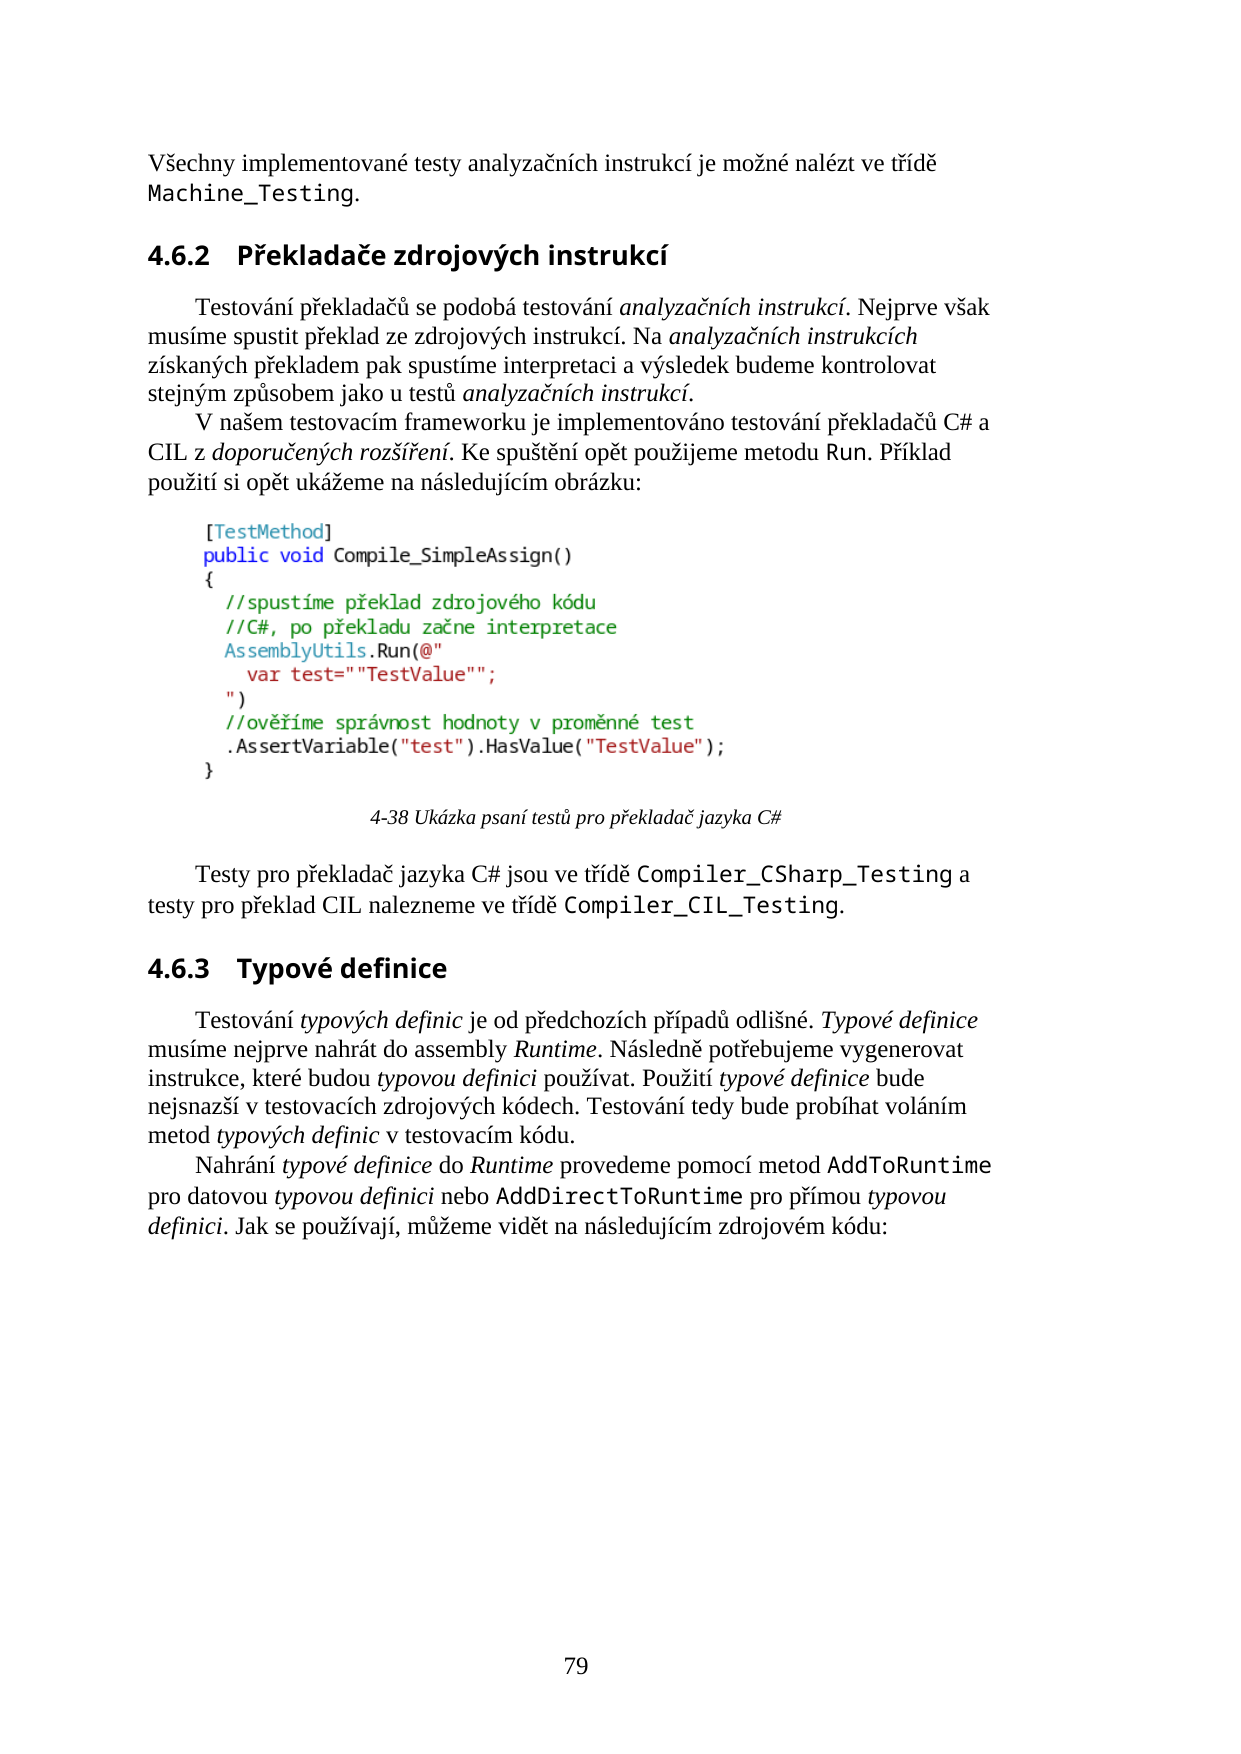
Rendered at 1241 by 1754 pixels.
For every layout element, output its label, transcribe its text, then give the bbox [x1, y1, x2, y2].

text V našem testovacím frameworku je implementováno testování překladačů C# a CIL z doporučených rozšíření. Ke spuštění opět použijeme metodu Run. Příklad použití si opět ukážeme na následujícím obrázku: [148, 407, 1004, 496]
subtitle Typové definice [148, 950, 1004, 987]
subtitle Překladače zdrojových instrukcí [148, 237, 1004, 274]
text Testování překladačů se podobá testování analyzačních instrukcí. Nejprve však musíme spustit překlad ze zdrojových instrukcí. Na analyzačních instrukcích získaných překladem pak spustíme interpretaci a výsledek budeme kontrolovat stejným způsobem jako u testů analyzačních instrukcí. [148, 292, 1004, 407]
text Všechny implementované testy analyzačních instrukcí je možné nalézt ve třídě Machine_Testing. [148, 148, 1004, 208]
text Testování typových definic je od předchozích případů odlišné. Typové definice musíme nejprve nahrát do assembly Runtime. Následně potřebujeme vygenerovat instrukce, které budou typovou definici používat. Použití typové definice bude nejsnazší v testovacích zdrojových kódech. Testování tedy bude probíhat voláním metod typových definic v testovacím kódu. [148, 1005, 1004, 1149]
text Testy pro překladač jazyka C# jsou ve třídě Compiler_CSharp_Testing a testy pro překlad CIL nalezneme ve třídě Compiler_CIL_Testing. [148, 858, 1004, 921]
text - Ukázka psaní testů pro překladač jazyka C# [148, 805, 1004, 829]
text Nahrání typové definice do Runtime provedeme pomocí metod AddToRuntime pro datovou typovou definici nebo AddDirectToRuntime pro přímou typovou definici. Jak se používají, můžeme vidět na následujícím zdrojovém kódu: [148, 1149, 1004, 1240]
